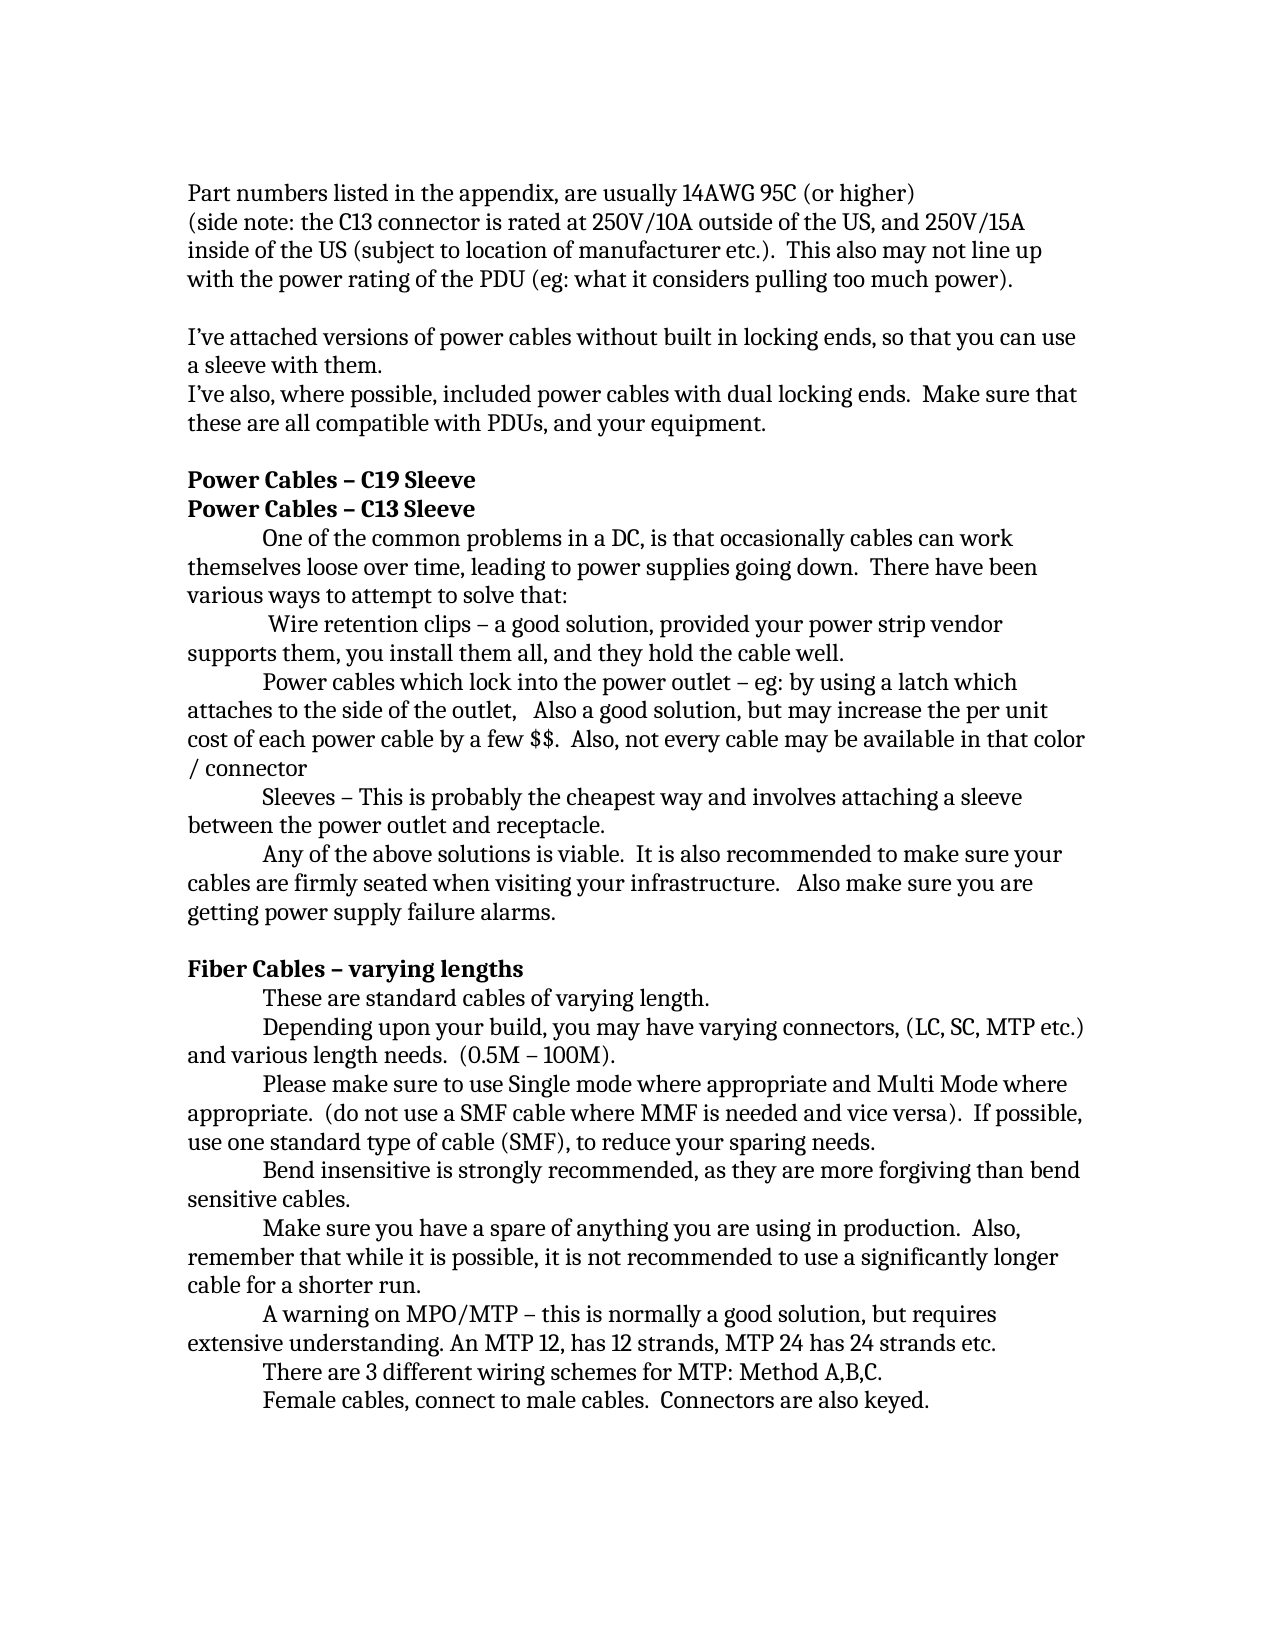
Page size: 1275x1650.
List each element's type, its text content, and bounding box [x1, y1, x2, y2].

text Power Cables – C19 Sleeve [187, 466, 1087, 495]
text (side note: the C13 connector is rated at 250V/10A outside of the US, and 250V/15A inside of the US (subject to location of manufacturer etc.). This also may not line up with the power rating of the PDU (eg: what it considers pulling too much power). [187, 207, 1087, 294]
text Power cables which lock into the power outlet – eg: by using a latch which attaches to the side of the outlet, Also a good solution, but may increase the per unit cost of each power cable by a few $$. Also, not every cable may be available in that color / connector [187, 667, 1087, 782]
text Make sure you have a spare of anything you are using in production. Also, remember that while it is possible, it is not recommended to use a significantly longer cable for a shorter run. [187, 1214, 1087, 1300]
text These are standard cables of varying length. [187, 984, 1087, 1012]
text Part numbers listed in the appendix, are usually 14AWG 95C (or higher) [187, 179, 1087, 207]
text I’ve attached versions of power cables without built in locking ends, so that you can use a sleeve with them. [187, 322, 1087, 380]
text Bend insensitive is strongly recommended, as they are more forgiving than bend sensitive cables. [187, 1156, 1087, 1214]
text Depending upon your build, you may have varying connectors, (LC, SC, MTP etc.) and various length needs. (0.5M – 100M). [187, 1012, 1087, 1070]
text Fiber Cables – varying lengths [187, 955, 1087, 984]
text I’ve also, where possible, included power cables with dual locking ends. Make sure that these are all compatible with PDUs, and your equipment. [187, 380, 1087, 437]
text Female cables, connect to male cables. Connectors are also keyed. [187, 1386, 1087, 1415]
text Power Cables – C13 Sleeve [187, 495, 1087, 524]
text There are 3 different wiring schemes for MTP: Method A,B,C. [187, 1357, 1087, 1386]
text One of the common problems in a DC, is that occasionally cables can work themselves loose over time, leading to power supplies going down. There have been various ways to attempt to solve that: [187, 524, 1087, 610]
text Any of the above solutions is viable. It is also recommended to make sure your cables are firmly seated when visiting your infrastructure. Also make sure you are getting power supply failure alarms. [187, 840, 1087, 926]
text A warning on MPO/MTP – this is normally a good solution, but requires extensive understanding. An MTP 12, has 12 strands, MTP 24 has 24 strands etc. [187, 1300, 1087, 1357]
text Sleeves – This is probably the cheapest way and involves attaching a sleeve between the power outlet and receptacle. [187, 782, 1087, 840]
text Please make sure to use Single mode where appropriate and Multi Mode where appropriate. (do not use a SMF cable where MMF is needed and vice versa). If possible, use one standard type of cable (SMF), to reduce your sparing needs. [187, 1070, 1087, 1156]
text Wire retention clips – a good solution, provided your power strip vendor supports them, you install them all, and they hold the cable well. [187, 610, 1087, 667]
